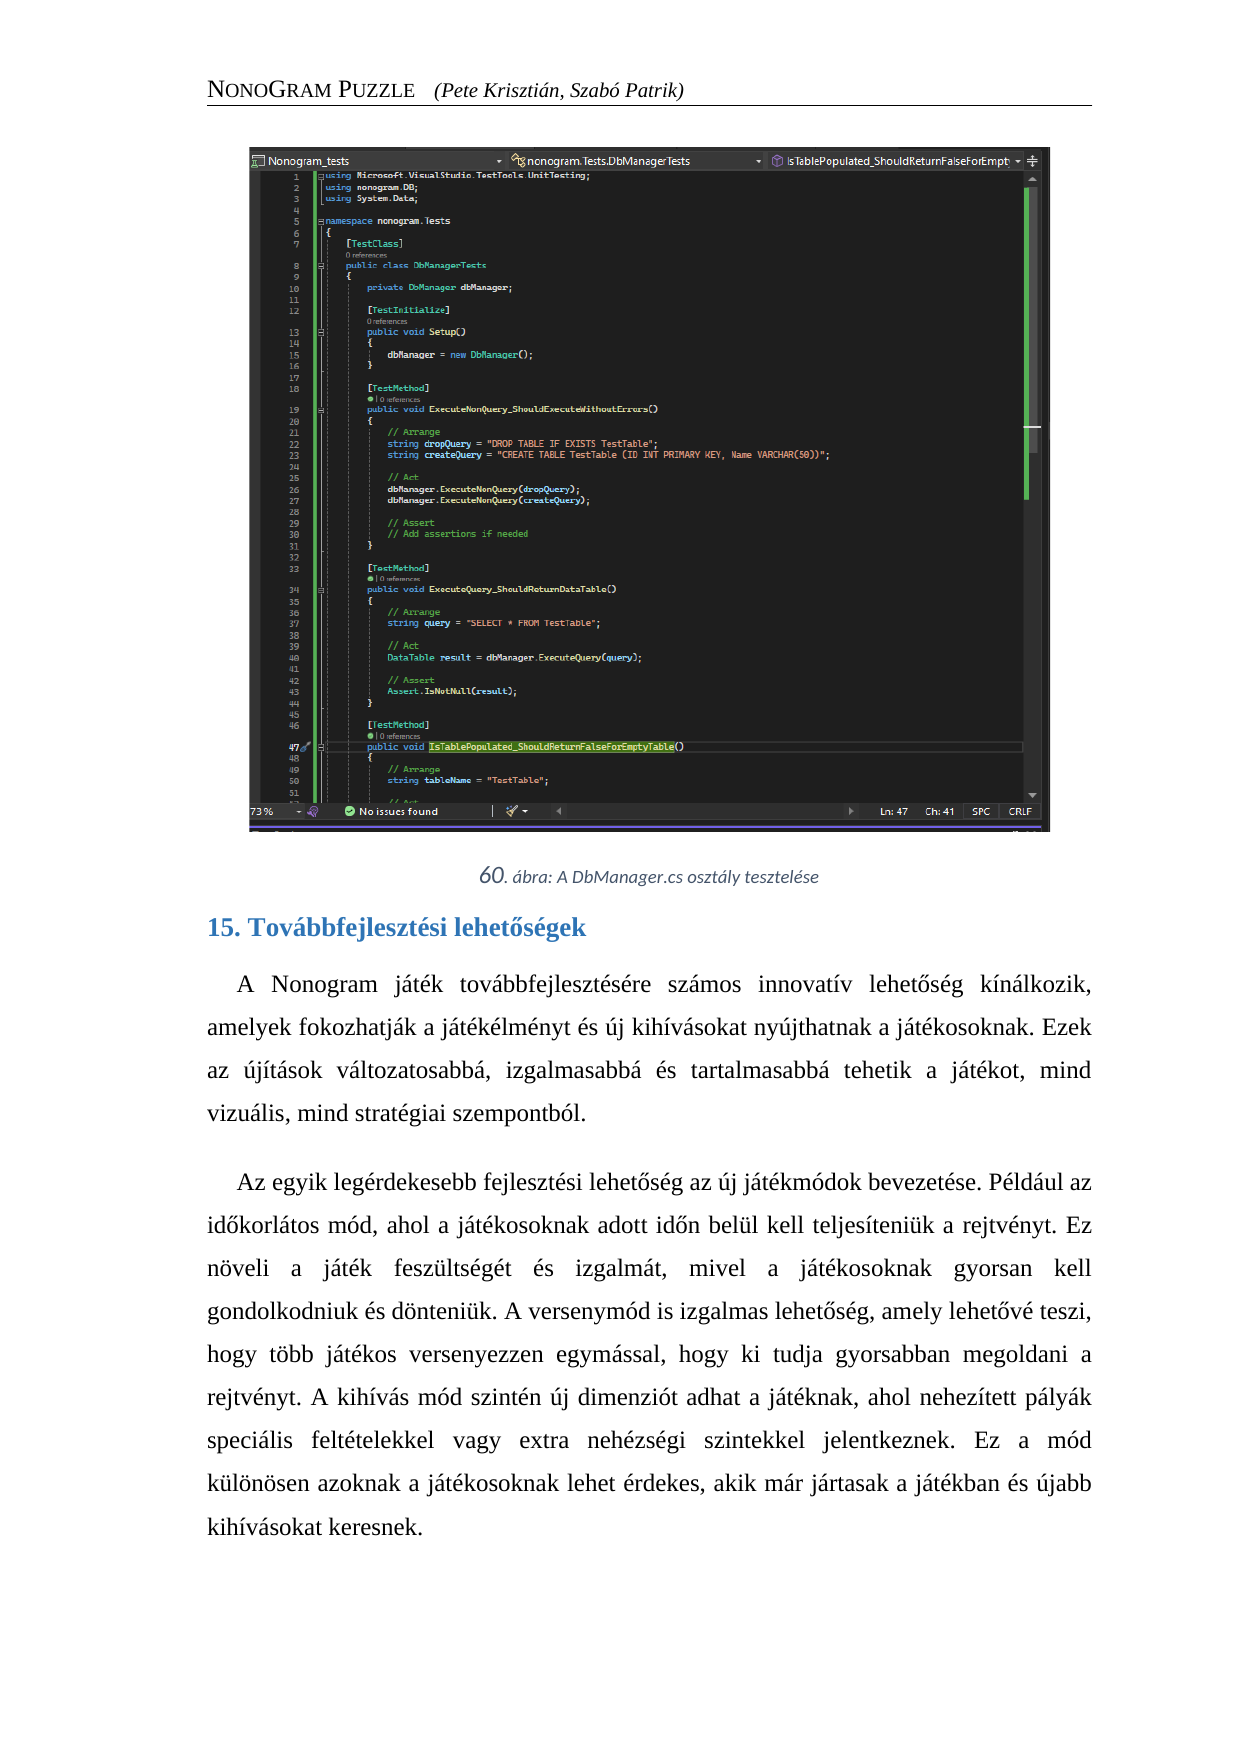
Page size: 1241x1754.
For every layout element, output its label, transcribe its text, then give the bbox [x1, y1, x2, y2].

picture [249, 147, 1050, 832]
text 60. ábra: A DbManager.cs osztály tesztelése [207, 859, 1092, 890]
text Az egyik legérdekesebb fejlesztési lehetőség az új játékmódok bevezetése. Például az időkorlátos mód, ahol a játékosoknak adott időn belül kell teljesíteniük a rejtvényt. Ez növeli a játék feszültségét és izgalmát, mivel a játékosoknak gyorsan kell gondolkodniuk és dönteniük. A versenymód is izgalmas lehetőség, amely lehetővé teszi, hogy több játékos versenyezzen egymással, hogy ki tudja gyorsabban megoldani a rejtvényt. A kihívás mód szintén új dimenziót adhat a játéknak, ahol nehezített pályák speciális feltételekkel vagy extra nehézségi szintekkel jelentkeznek. Ez a mód különösen azoknak a játékosoknak lehet érdekes, akik már jártasak a játékban és újabb kihívásokat keresnek. [207, 1167, 1092, 1540]
text A Nonogram játék továbbfejlesztésére számos innovatív lehetőség kínálkozik, amelyek fokozhatják a játékélményt és új kihívásokat nyújthatnak a játékosoknak. Ezek az újítások változatosabbá, izgalmasabbá és tartalmasabbá tehetik a játékot, mind vizuális, mind stratégiai szempontból. [207, 969, 1092, 1127]
subtitle 15. Továbbfejlesztési lehetőségek [207, 911, 1092, 942]
